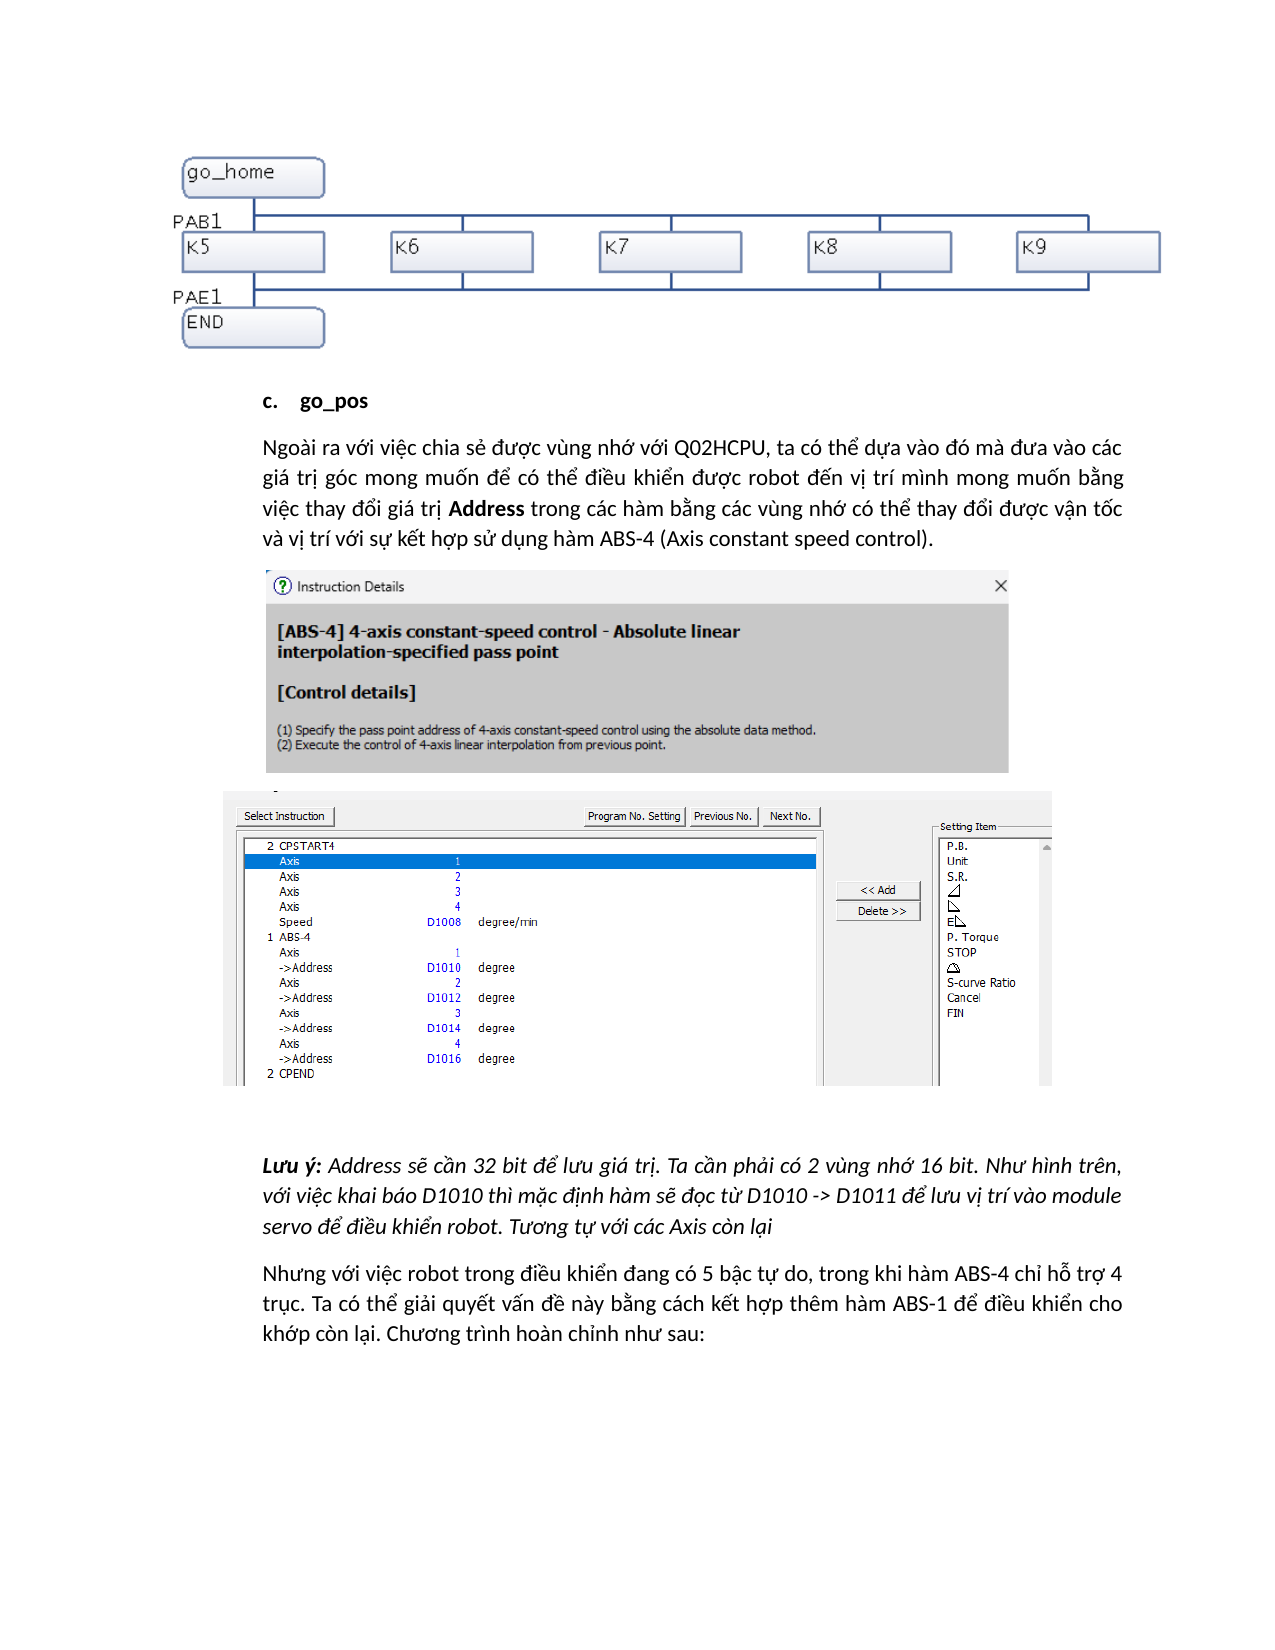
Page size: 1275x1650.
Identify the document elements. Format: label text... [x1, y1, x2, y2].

list go_pos [262, 386, 1125, 414]
text Lưu ý: Address sẽ cần 32 bit để lưu giá trị. Ta cần phải có 2 vùng nhớ 16 bit. Như hình trên, với việc khai báo D1010 thì mặc định hàm sẽ đọc từ D1010 -> D1011 để lưu vị trí vào module servo để điều khiển robot. Tương tự với các Axis còn lại [262, 1151, 1125, 1240]
text Ngoài ra với việc chia sẻ được vùng nhớ với Q02HCPU, ta có thể dựa vào đó mà đưa vào các giá trị góc mong muốn để có thể điều khiển được robot đến vị trí mình mong muốn bằng việc thay đổi giá trị Address trong các hàm bằng các vùng nhớ có thể thay đổi được vận tốc và vị trí với sự kết hợp sử dụng hàm ABS-4 (Axis constant speed control). [262, 433, 1125, 552]
picture [223, 791, 1052, 1086]
picture [266, 570, 1009, 773]
picture [150, 150, 1184, 368]
text Nhưng với việc robot trong điều khiển đang có 5 bậc tự do, trong khi hàm ABS-4 chỉ hỗ trợ 4 trục. Ta có thể giải quyết vấn đề này bằng cách kết hợp thêm hàm ABS-1 để điều khiển cho khớp còn lại. Chương trình hoàn chỉnh như sau: [262, 1259, 1125, 1347]
